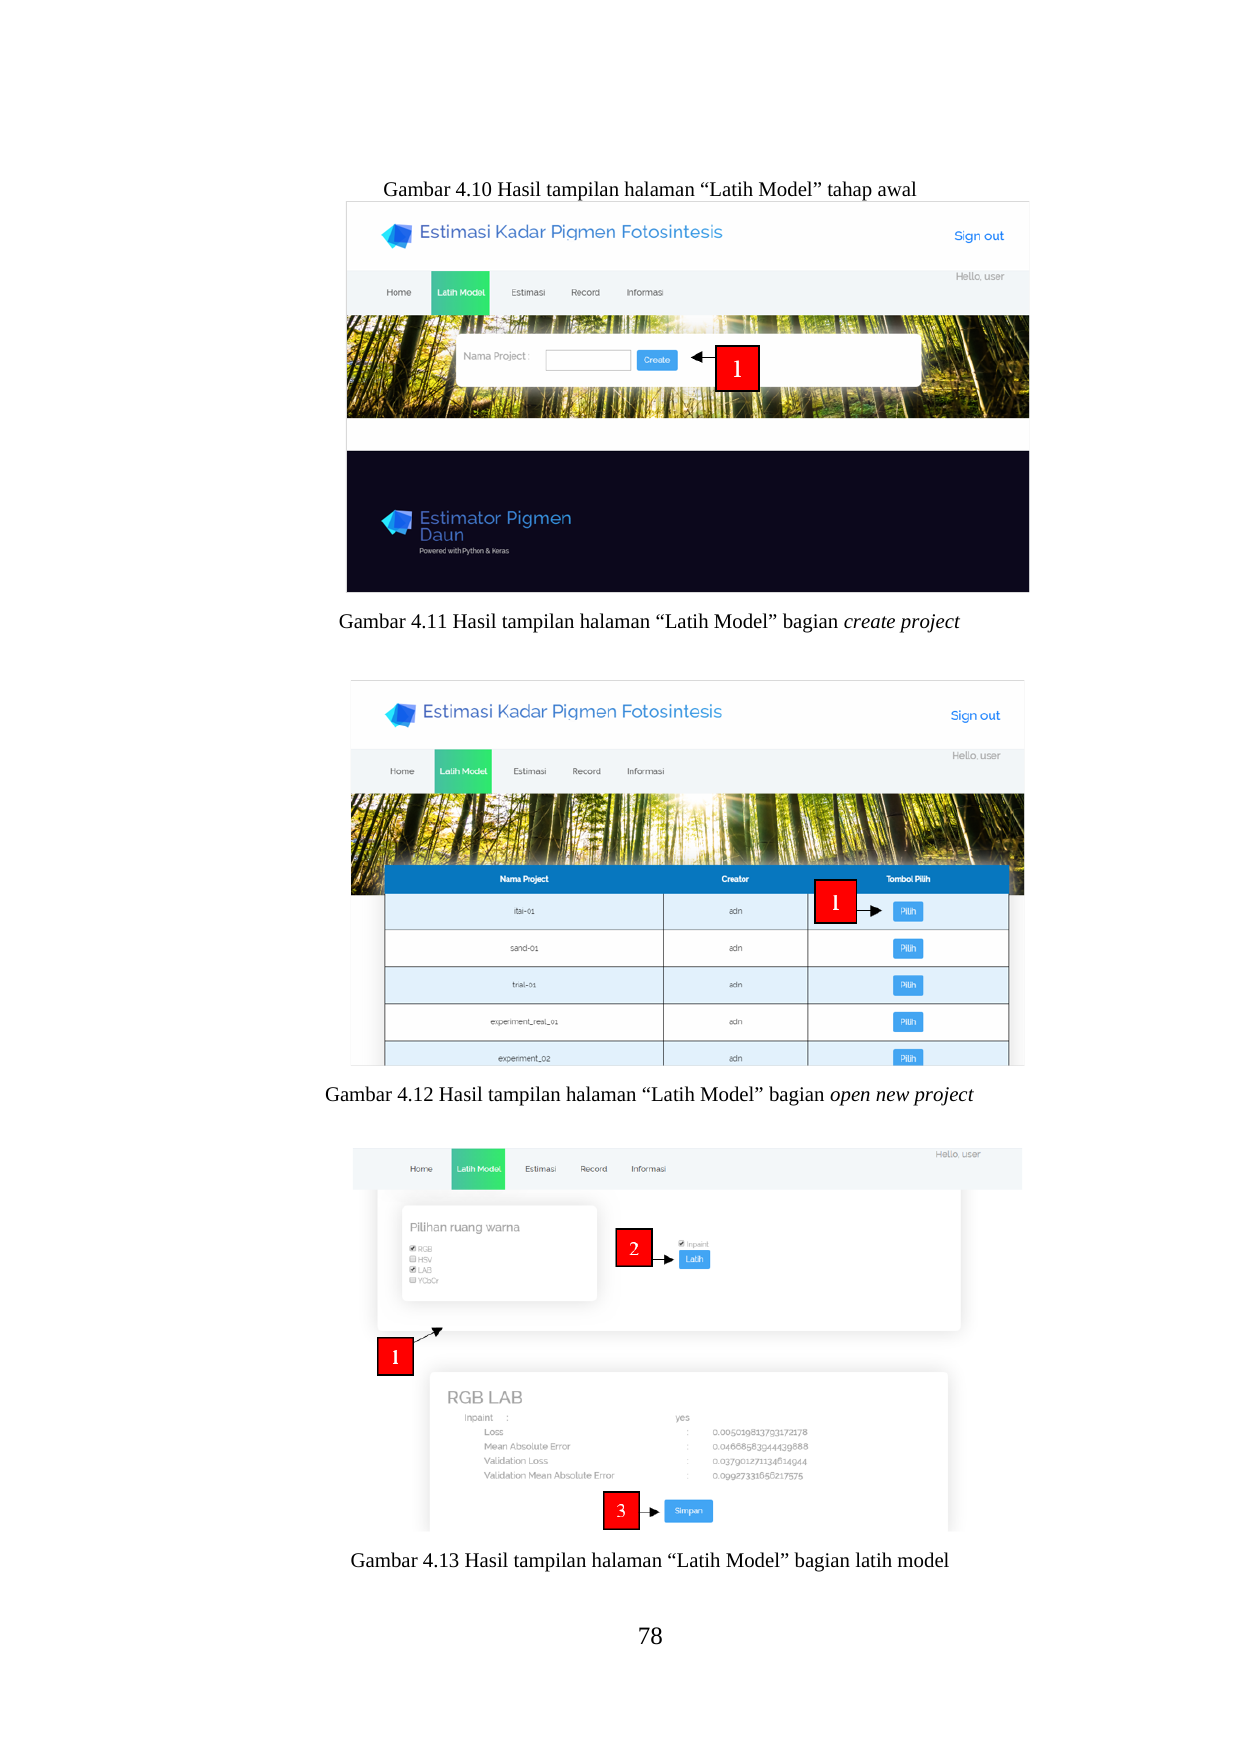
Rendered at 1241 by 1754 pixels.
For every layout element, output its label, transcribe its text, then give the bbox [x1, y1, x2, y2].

picture [350, 680, 1025, 1066]
text Gambar 4.13 Hasil tampilan halaman “Latih Model” bagian latih model [237, 1548, 1063, 1572]
text Gambar 4.10 Hasil tampilan halaman “Latih Model” tahap awal [237, 177, 1063, 201]
picture [345, 201, 1030, 593]
picture [352, 1148, 1023, 1532]
text Gambar 4.11 Hasil tampilan halaman “Latih Model” bagian create project [237, 609, 1063, 633]
text Gambar 4.12 Hasil tampilan halaman “Latih Model” bagian open new project [237, 1082, 1063, 1106]
